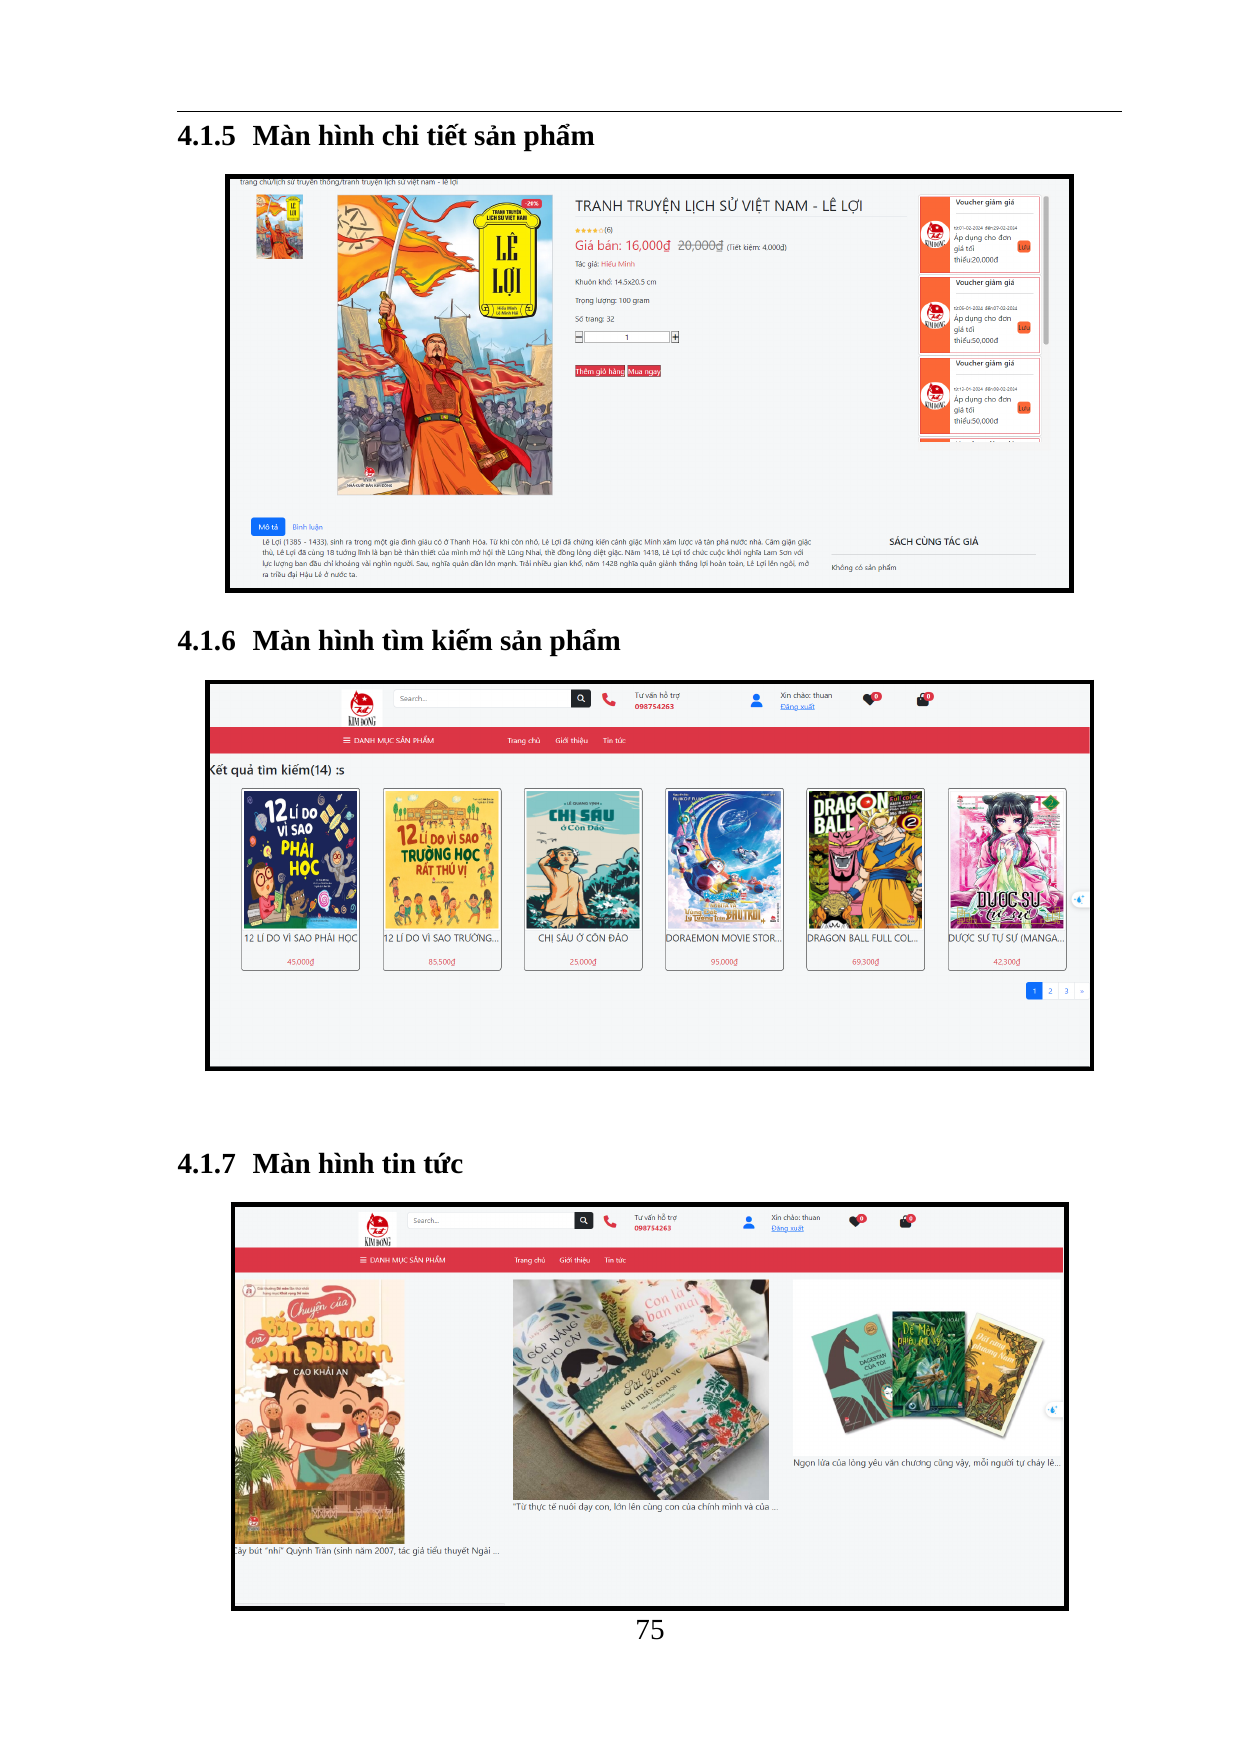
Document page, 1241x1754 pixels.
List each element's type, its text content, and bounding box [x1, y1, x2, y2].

subtitle Màn hình tìm kiếm sản phẩm [177, 623, 1122, 657]
subtitle Màn hình chi tiết sản phẩm [177, 118, 1122, 152]
picture [235, 1207, 1064, 1606]
picture [210, 684, 1090, 1067]
picture [230, 179, 1069, 588]
subtitle Màn hình tin tức [177, 1146, 1122, 1179]
